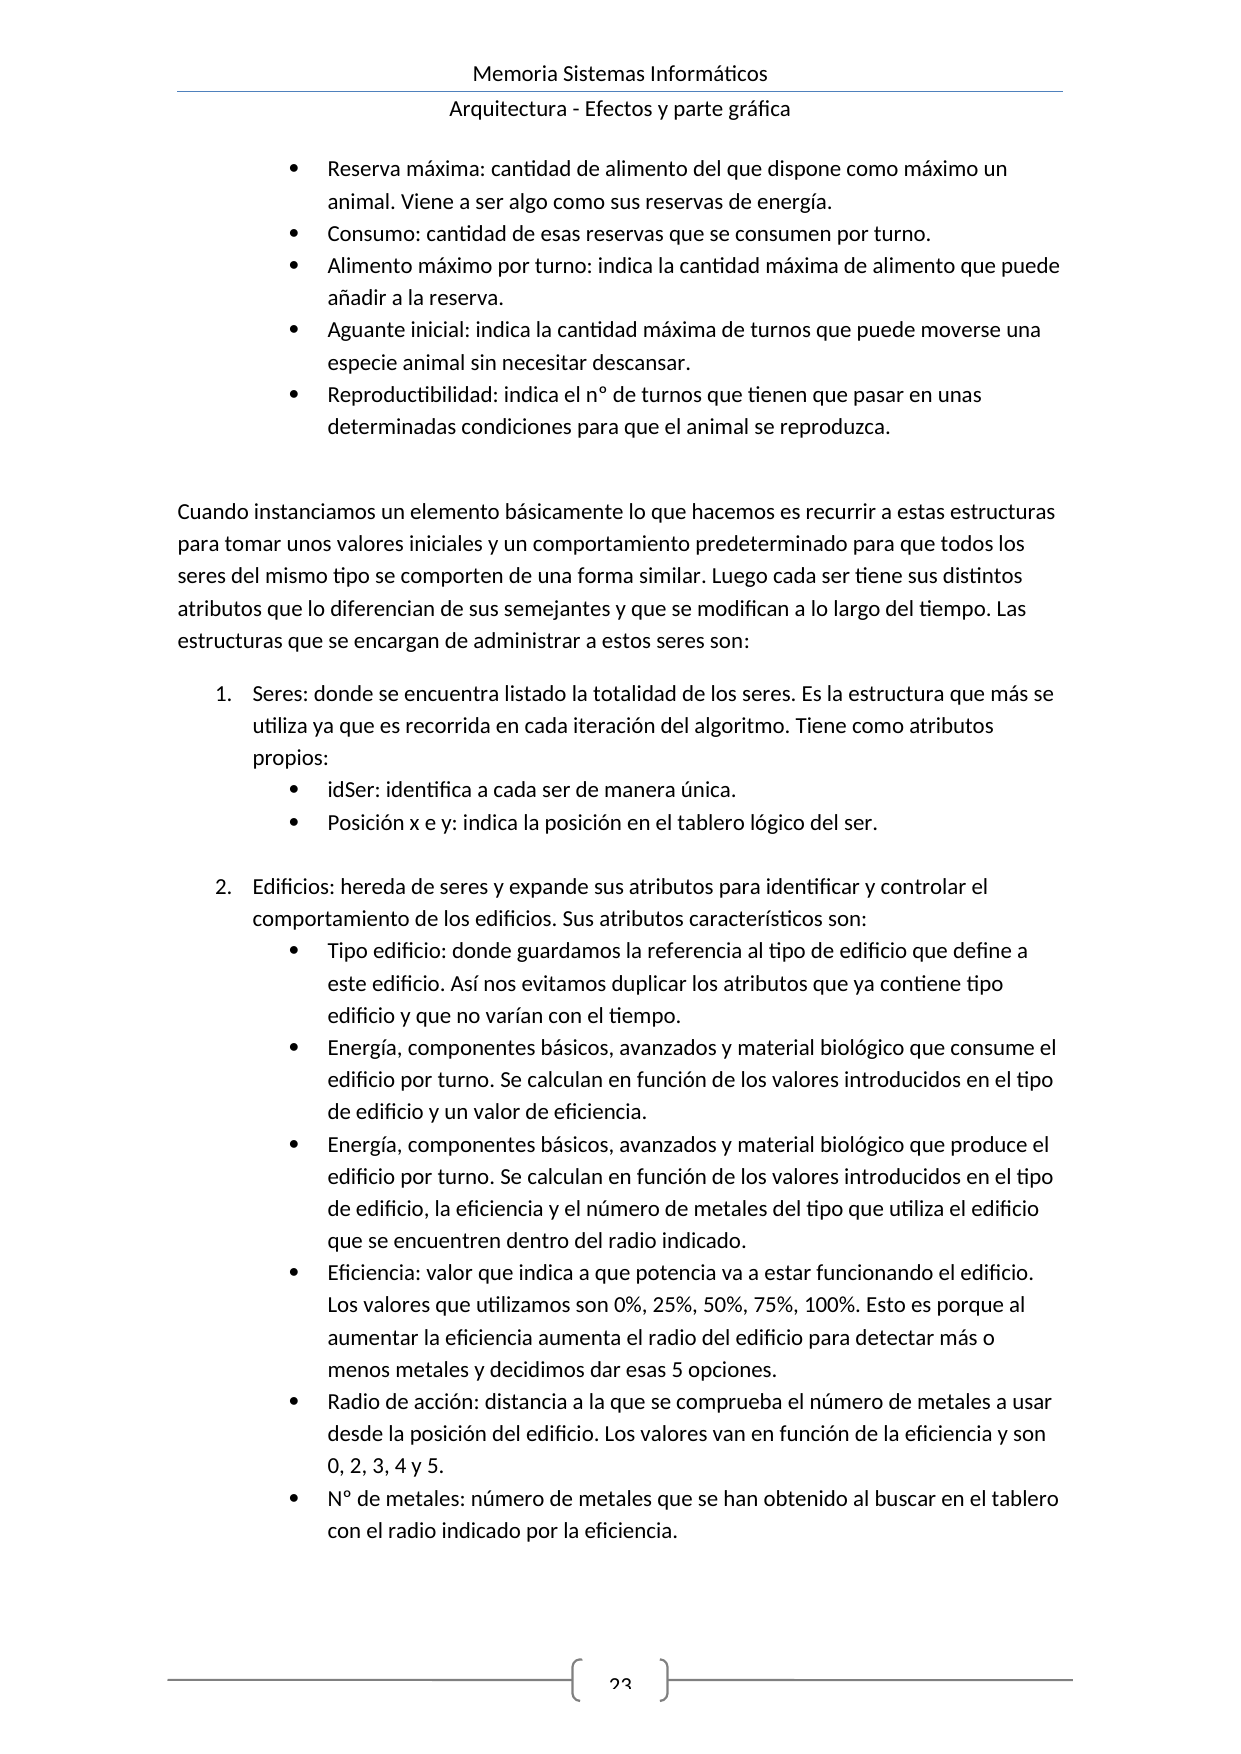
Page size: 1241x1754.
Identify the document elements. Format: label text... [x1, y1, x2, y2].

list Energía, componentes básicos, avanzados y material biológico que produce el edificio por turno. Se calculan en función de los valores introducidos en el tipo de edificio, la eficiencia y el número de metales del tipo que utiliza el edificio que se encuentren dentro del radio indicado. [290, 1130, 1063, 1254]
list Eficiencia: valor que indica a que potencia va a estar funcionando el edificio. Los valores que utilizamos son 0%, 25%, 50%, 75%, 100%. Esto es porque al aumentar la eficiencia aumenta el radio del edificio para detectar más o menos metales y decidimos dar esas 5 opciones. [290, 1258, 1063, 1383]
list Energía, componentes básicos, avanzados y material biológico que consume el edificio por turno. Se calculan en función de los valores introducidos en el tipo de edificio y un valor de eficiencia. [290, 1033, 1063, 1126]
list Posición x e y: indica la posición en el tablero lógico del ser. [290, 808, 1063, 836]
list Alimento máximo por turno: indica la cantidad máxima de alimento que puede añadir a la reserva. [290, 251, 1063, 311]
list Nº de metales: número de metales que se han obtenido al buscar en el tablero con el radio indicado por la eficiencia. [290, 1484, 1063, 1544]
list Tipo edificio: donde guardamos la referencia al tipo de edificio que define a este edificio. Así nos evitamos duplicar los atributos que ya contiene tipo edificio y que no varían con el tiempo. [290, 937, 1063, 1029]
list Radio de acción: distancia a la que se comprueba el número de metales a usar desde la posición del edificio. Los valores van en función de la eficiencia y son 0, 2, 3, 4 y 5. [290, 1387, 1063, 1479]
list Seres: donde se encuentra listado la totalidad de los seres. Es la estructura que más se utiliza ya que es recorrida en cada iteración del algoritmo. Tiene como atributos propios: [215, 679, 1063, 771]
list idSer: identifica a cada ser de manera única. [290, 776, 1063, 804]
list Consumo: cantidad de esas reservas que se consumen por turno. [290, 219, 1063, 247]
list Edificios: hereda de seres y expande sus atributos para identificar y controlar el comportamiento de los edificios. Sus atributos característicos son: [215, 872, 1063, 932]
list Aguante inicial: indica la cantidad máxima de turnos que puede moverse una especie animal sin necesitar descansar. [290, 316, 1063, 376]
list Reproductibilidad: indica el nº de turnos que tienen que pasar en unas determinadas condiciones para que el animal se reproduzca. [290, 380, 1063, 440]
text Cuando instanciamos un elemento básicamente lo que hacemos es recurrir a estas estructuras para tomar unos valores iniciales y un comportamiento predeterminado para que todos los seres del mismo tipo se comporten de una forma similar. Luego cada ser tiene sus distintos atributos que lo diferencian de sus semejantes y que se modifican a lo largo del tiempo. Las estructuras que se encargan de administrar a estos seres son: [177, 497, 1063, 654]
list Reserva máxima: cantidad de alimento del que dispone como máximo un animal. Viene a ser algo como sus reservas de energía. [290, 154, 1063, 215]
